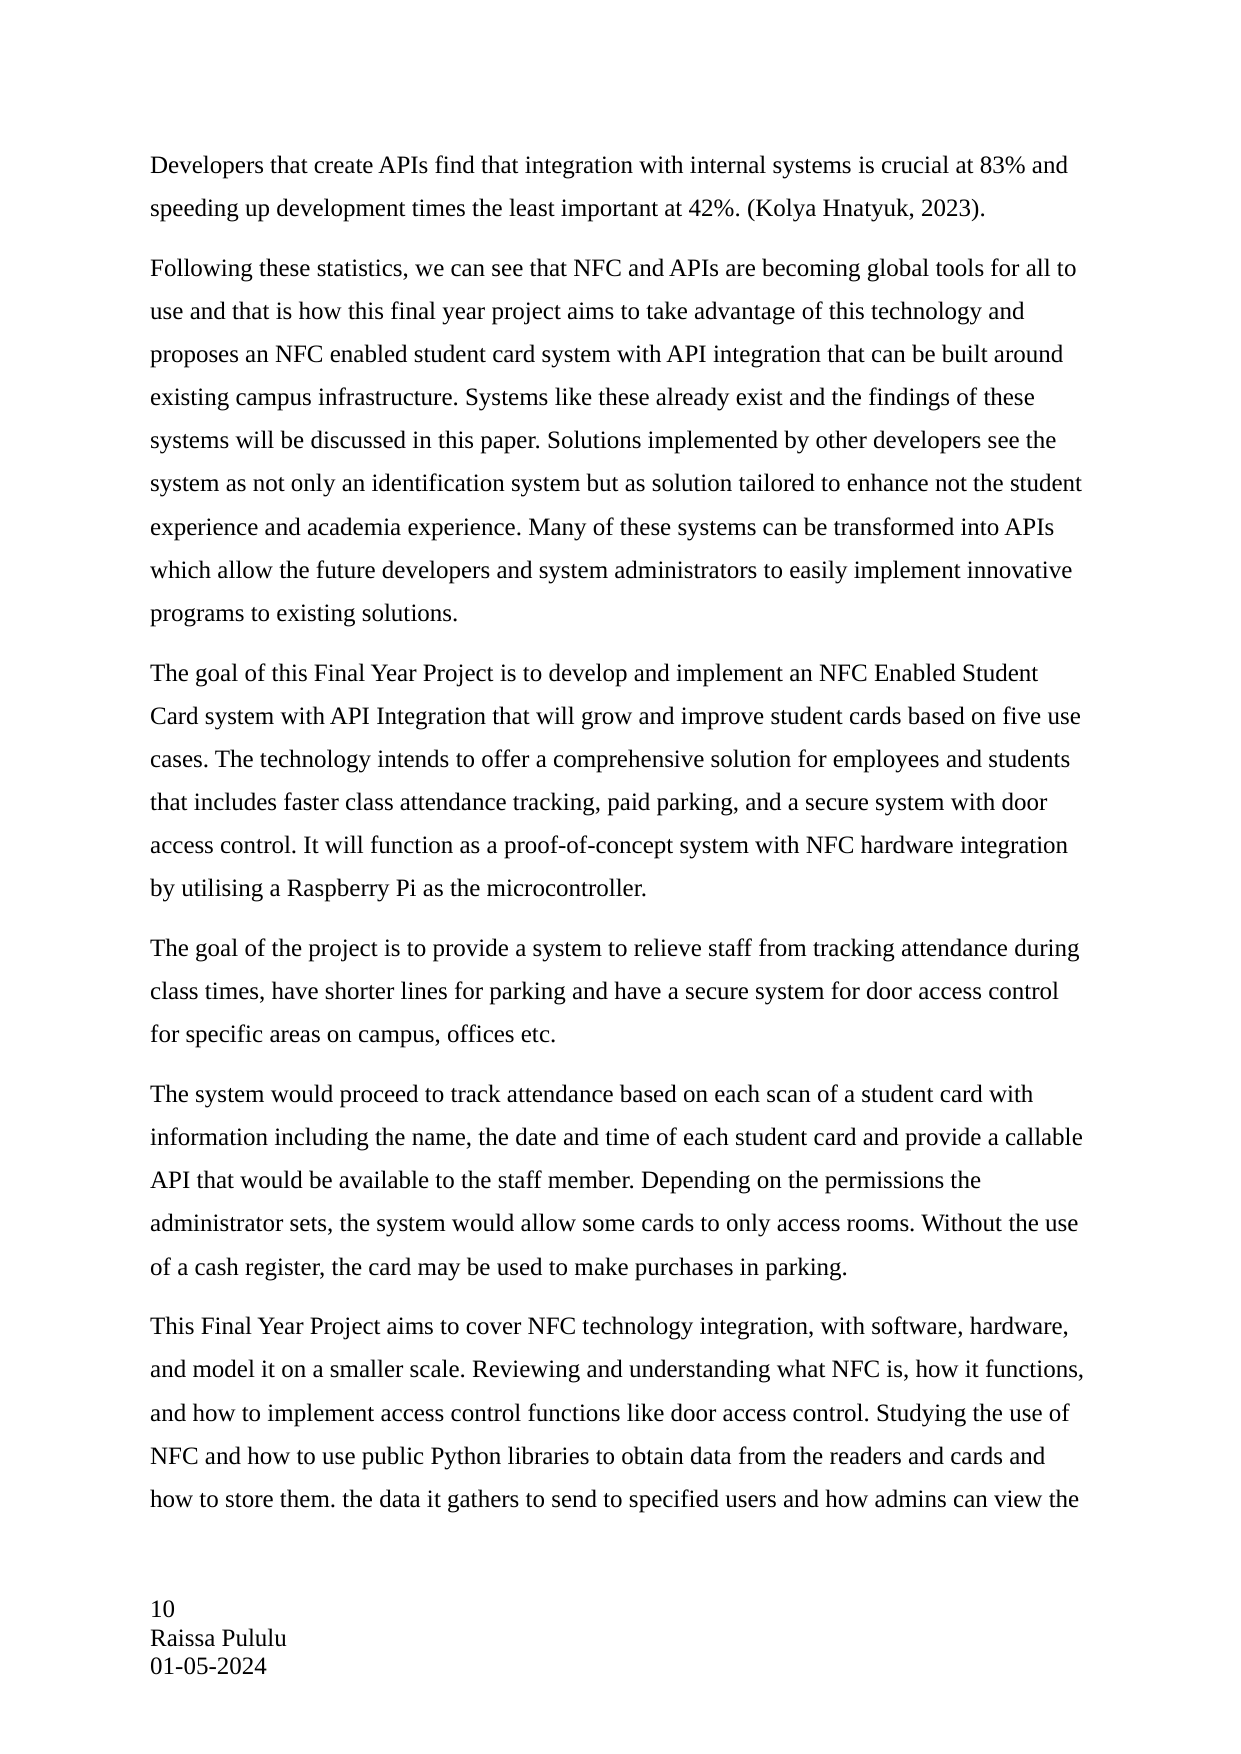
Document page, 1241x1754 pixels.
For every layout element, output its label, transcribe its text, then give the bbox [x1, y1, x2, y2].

text The system would proceed to track attendance based on each scan of a student card with information including the name, the date and time of each student card and provide a callable API that would be available to the staff member. Depending on the permissions the administrator sets, the system would allow some cards to only access rooms. Without the use of a cash register, the card may be used to make purchases in parking. [150, 1079, 1090, 1280]
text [150, 1311, 1090, 1513]
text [150, 150, 1090, 222]
text The goal of the project is to provide a system to relieve staff from tracking attendance during class times, have shorter lines for parking and have a secure system for door access control for specific areas on campus, offices etc. [150, 933, 1090, 1048]
text Following these statistics, we can see that NFC and APIs are becoming global tools for all to use and that is how this final year project aims to take advantage of this technology and proposes an NFC enabled student card system with API integration that can be built around existing campus infrastructure. Systems like these already exist and the findings of these systems will be discussed in this paper. Solutions implemented by other developers see the system as not only an identification system but as solution tailored to enhance not the student experience and academia experience. Many of these systems can be transformed into APIs which allow the future developers and system administrators to easily implement innovative programs to existing solutions. [150, 253, 1090, 627]
text The goal of this Final Year Project is to develop and implement an NFC Enabled Student Card system with API Integration that will grow and improve student cards based on five use cases. The technology intends to offer a comprehensive solution for employees and students that includes faster class attendance tracking, paid parking, and a secure system with door access control. It will function as a proof-of-concept system with NFC hardware integration by utilising a Raspberry Pi as the microcontroller. [150, 658, 1090, 902]
